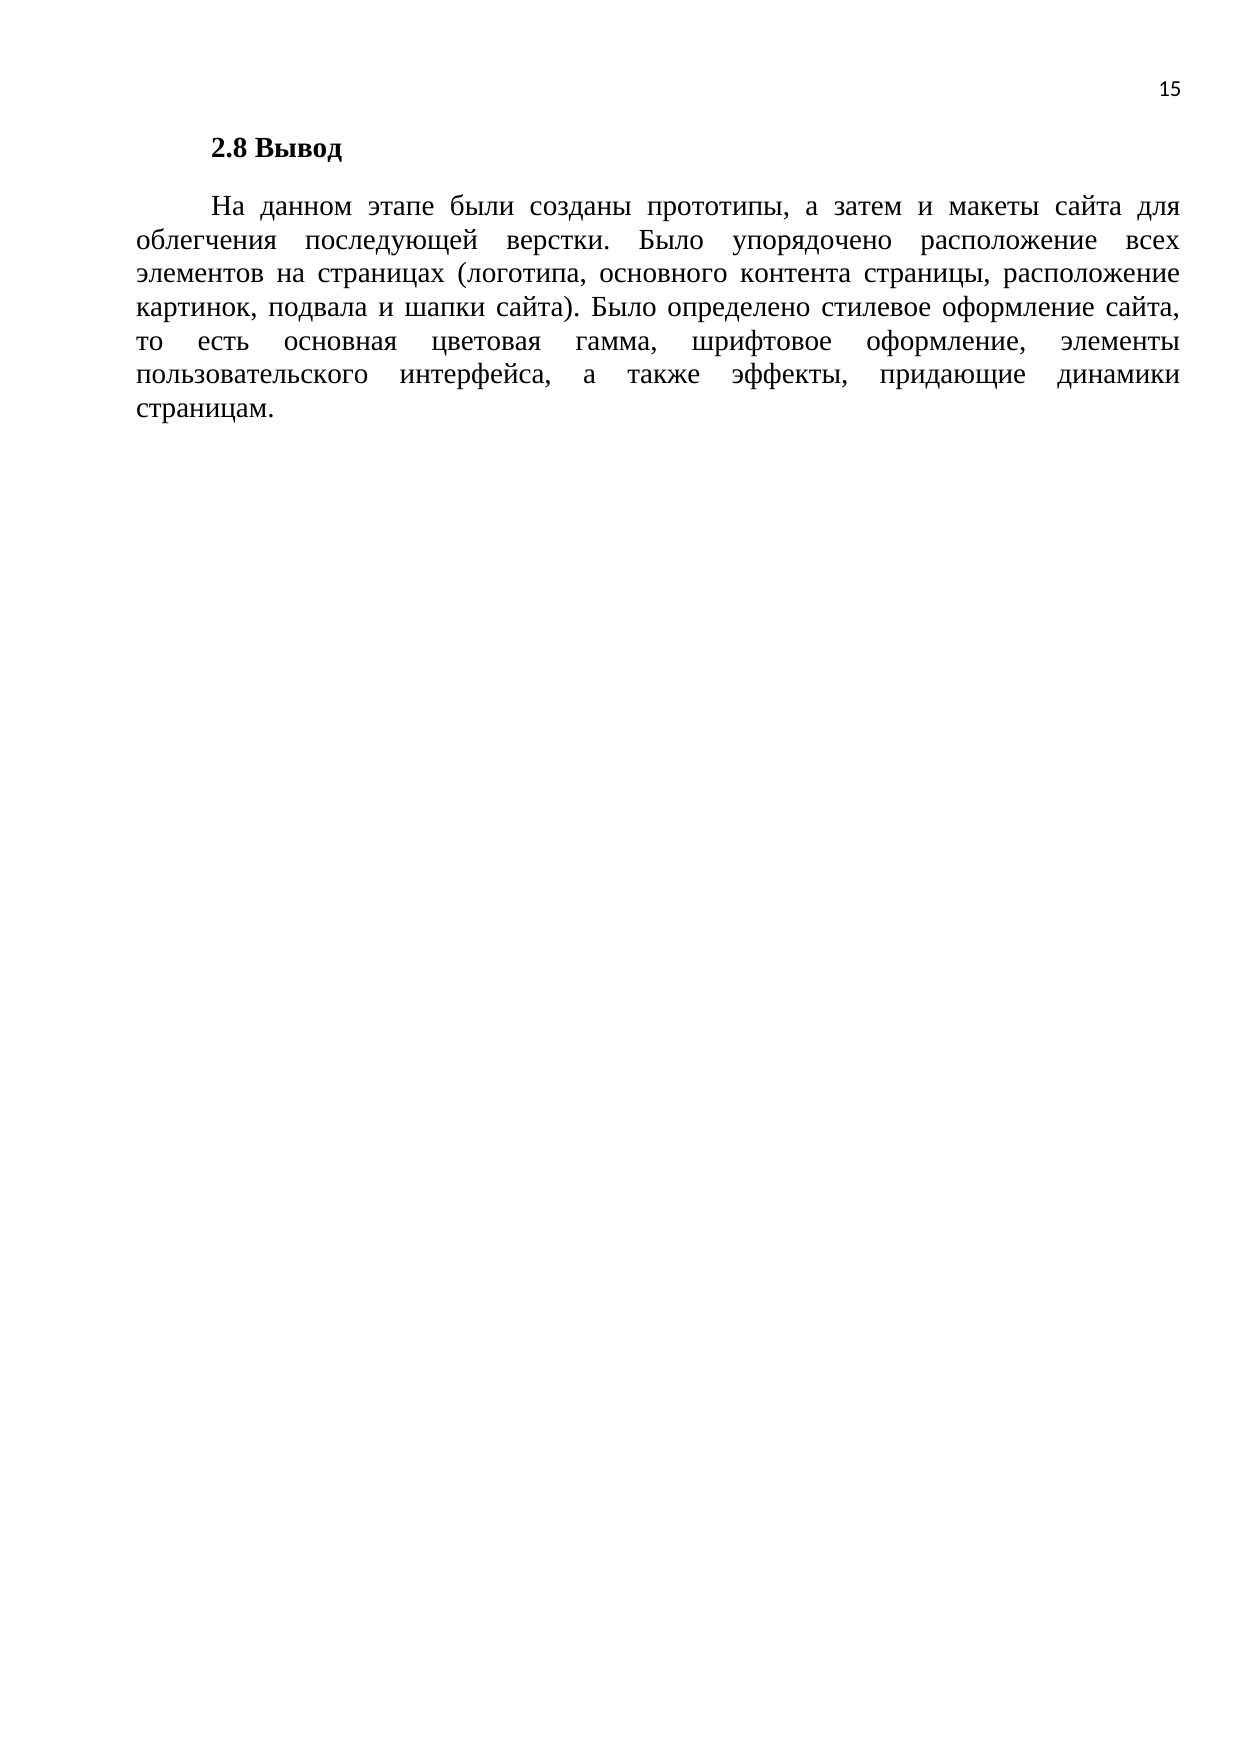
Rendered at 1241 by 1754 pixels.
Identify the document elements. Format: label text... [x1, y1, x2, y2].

subtitle 2.8 Вывод [136, 130, 1181, 163]
text На данном этапе были созданы прототипы, а затем и макеты сайта для облегчения последующей верстки. Было упорядочено расположение всех элементов на страницах (логотипа, основного контента страницы, расположение картинок, подвала и шапки сайта). Было определено стилевое оформление сайта, то есть основная цветовая гамма, шрифтовое оформление, элементы пользовательского интерфейса, а также эффекты, придающие динамики страницам. [136, 188, 1181, 423]
